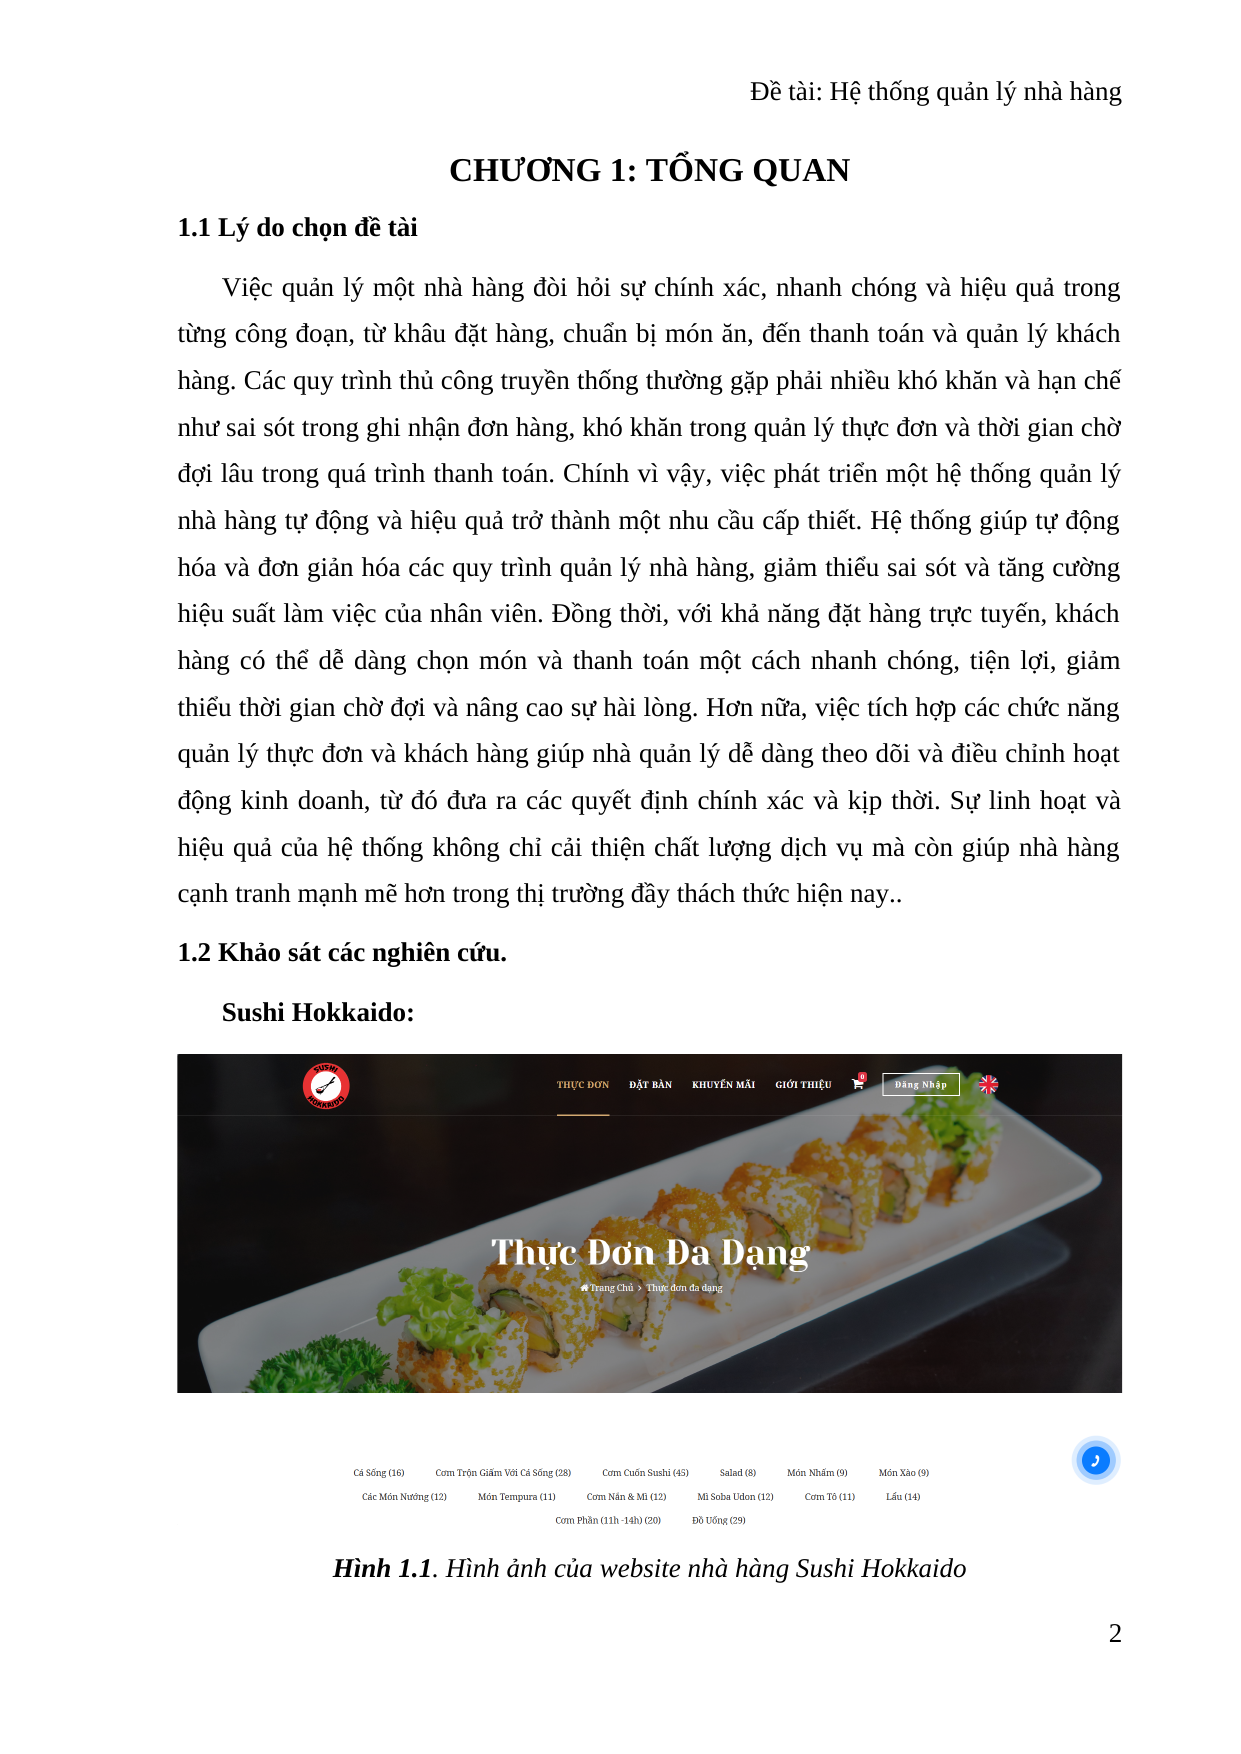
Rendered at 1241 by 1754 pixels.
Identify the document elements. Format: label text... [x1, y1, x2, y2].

subtitle 1.1 Lý do chọn đề tài [177, 211, 1122, 243]
subtitle 1.2 Khảo sát các nghiên cứu. [177, 936, 1122, 968]
text Việc quản lý một nhà hàng đòi hỏi sự chính xác, nhanh chóng và hiệu quả trong từng công đoạn, từ khâu đặt hàng, chuẩn bị món ăn, đến thanh toán và quản lý khách hàng. Các quy trình thủ công truyền thống thường gặp phải nhiều khó khăn và hạn chế như sai sót trong ghi nhận đơn hàng, khó khăn trong quản lý thực đơn và thời gian chờ đợi lâu trong quá trình thanh toán. Chính vì vậy, việc phát triển một hệ thống quản lý nhà hàng tự động và hiệu quả trở thành một nhu cầu cấp thiết. Hệ thống giúp tự động hóa và đơn giản hóa các quy trình quản lý nhà hàng, giảm thiểu sai sót và tăng cường hiệu suất làm việc của nhân viên. Đồng thời, với khả năng đặt hàng trực tuyến, khách hàng có thể dễ dàng chọn món và thanh toán một cách nhanh chóng, tiện lợi, giảm thiểu thời gian chờ đợi và nâng cao sự hài lòng. Hơn nữa, việc tích hợp các chức năng quản lý thực đơn và khách hàng giúp nhà quản lý dễ dàng theo dõi và điều chỉnh hoạt động kinh doanh, từ đó đưa ra các quyết định chính xác và kịp thời. Sự linh hoạt và hiệu quả của hệ thống không chỉ cải thiện chất lượng dịch vụ mà còn giúp nhà hàng cạnh tranh mạnh mẽ hơn trong thị trường đầy thách thức hiện nay.. [177, 271, 1122, 908]
subtitle CHƯƠNG 1: TỔNG QUAN [177, 150, 1122, 188]
text Hình 1.1. Hình ảnh của website nhà hàng Sushi Hokkaido [177, 1552, 1122, 1583]
text Sushi Hokkaido: [177, 996, 1122, 1027]
picture [177, 1054, 1123, 1525]
